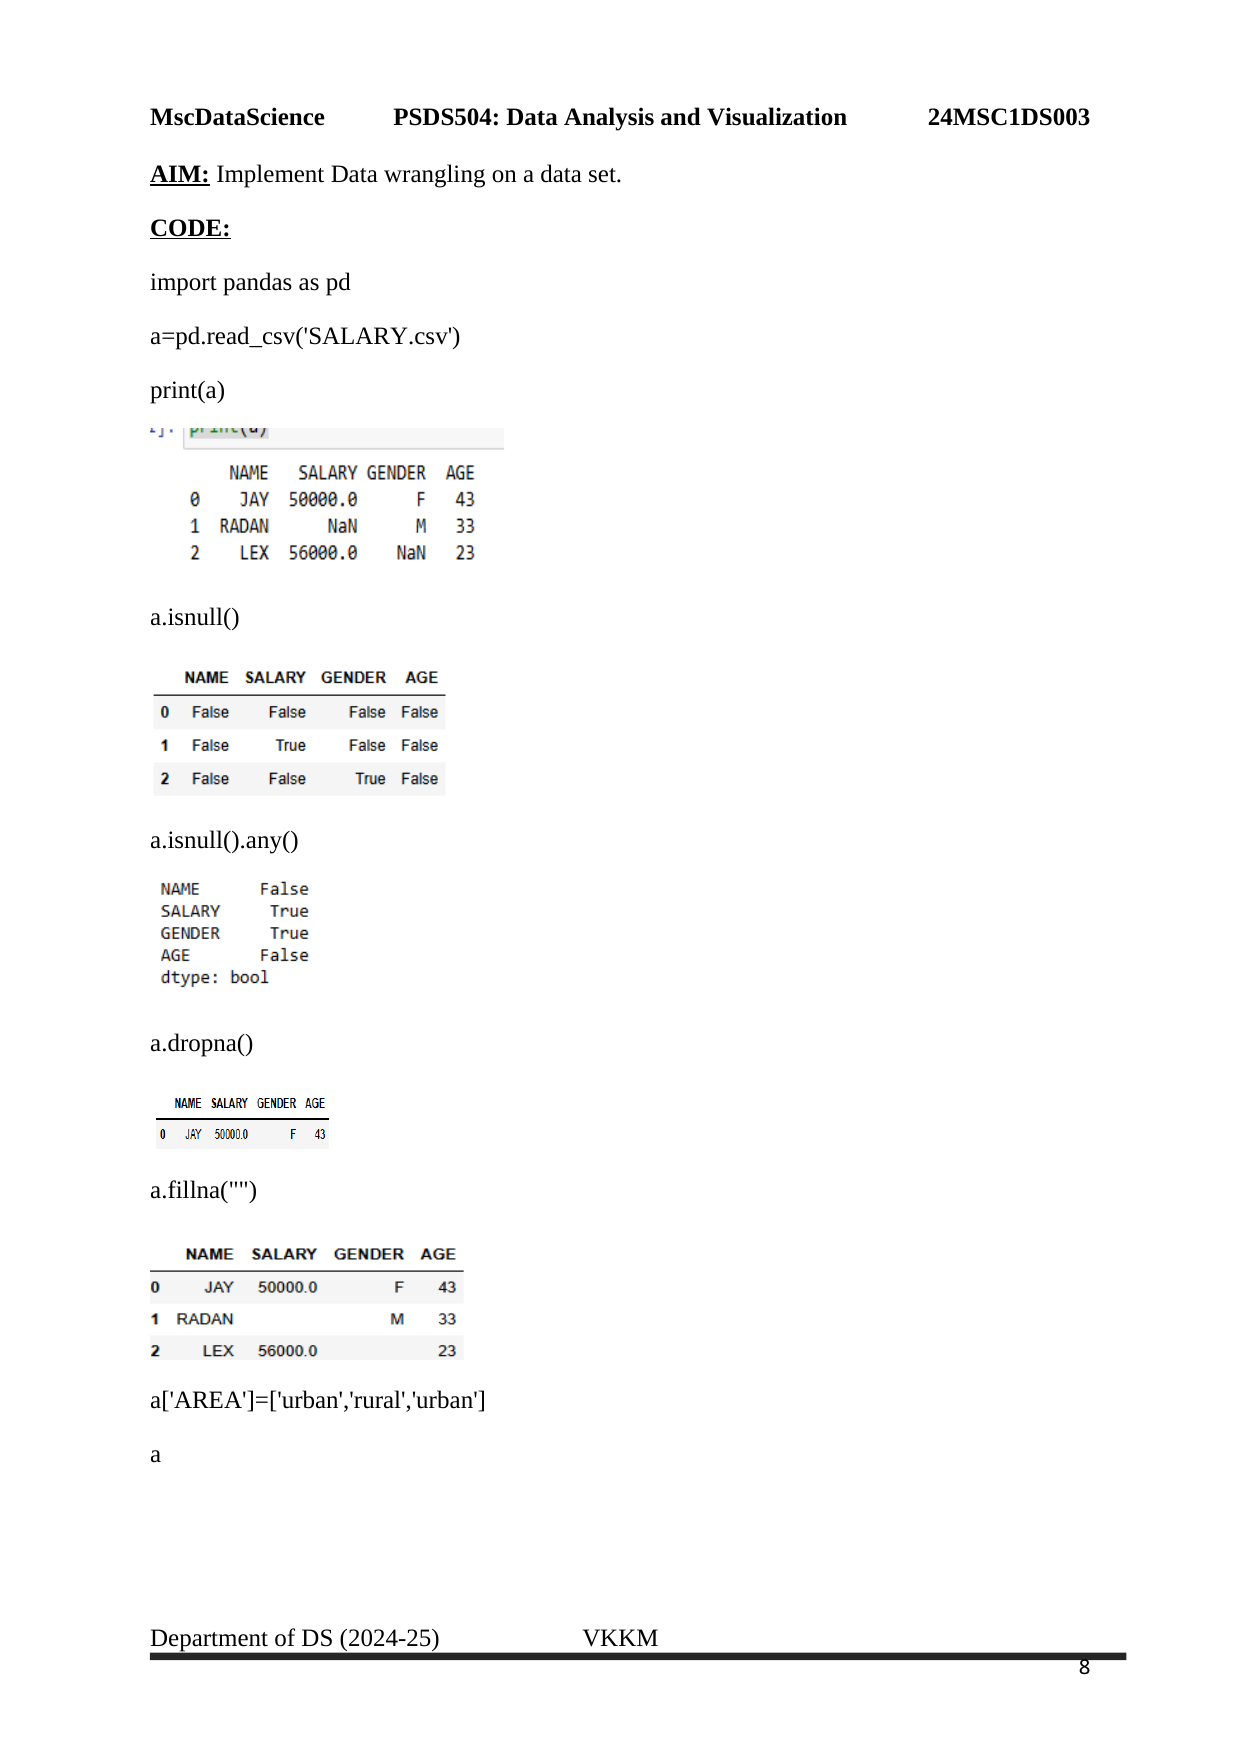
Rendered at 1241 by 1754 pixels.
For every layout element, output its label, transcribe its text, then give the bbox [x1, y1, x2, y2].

text a=pd.read_csv('SALARY.csv') [150, 321, 1090, 349]
picture [150, 1229, 468, 1360]
text a.isnull() [150, 602, 1090, 631]
text CODE: [150, 213, 1090, 242]
text AIM: Implement Data wrangling on a data set. [150, 159, 1090, 188]
picture [150, 879, 313, 1004]
text a['AREA']=['urban','rural','urban'] [150, 1385, 1090, 1413]
text import pandas as pd [150, 267, 1090, 296]
text a.isnull().any() [150, 825, 1090, 854]
picture [150, 428, 505, 577]
text a.dropna() [150, 1028, 1090, 1057]
picture [150, 1082, 335, 1151]
text a [150, 1439, 1090, 1467]
text print(a) [150, 375, 1090, 403]
text a.fillna("") [150, 1175, 1090, 1204]
picture [150, 655, 457, 801]
